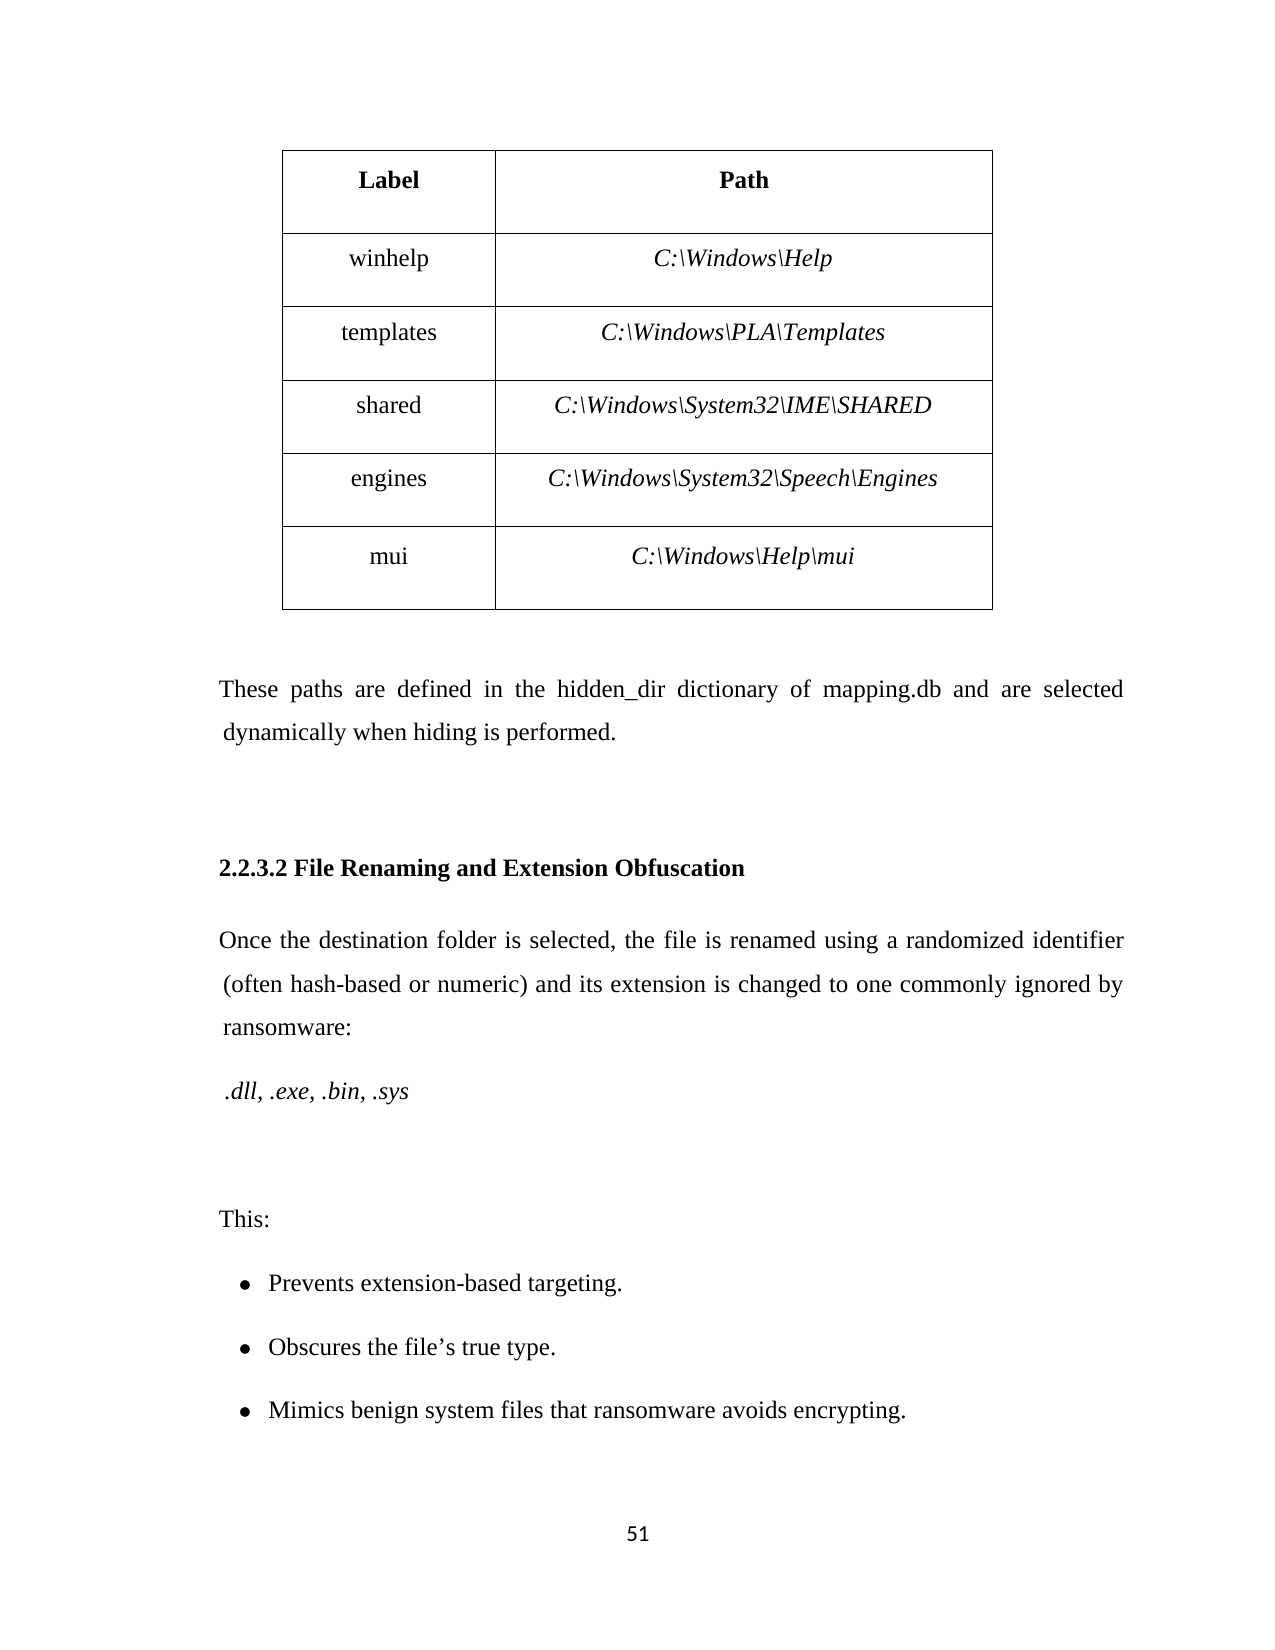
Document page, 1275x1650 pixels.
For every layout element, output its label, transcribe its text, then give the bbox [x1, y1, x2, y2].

table_cell C:\Windows\Help [496, 234, 992, 306]
table_cell C:\Windows\PLA\Templates [496, 307, 992, 379]
table_cell C:\Windows\Help\mui [496, 527, 992, 609]
table_cell engines [283, 454, 495, 526]
text Once the destination folder is selected, the file is renamed using a randomized identifier (often hash-based or numeric) and its extension is changed to one commonly ignored by ransomware: [219, 926, 1125, 1041]
list Obscures the file’s true type. [238, 1332, 1125, 1360]
table_cell templates [283, 307, 495, 379]
list .dll, .exe, .bin, .sys [150, 1076, 1125, 1104]
table_cell C:\Windows\System32\IME\SHARED [496, 381, 992, 453]
list Prevents extension-based targeting. [238, 1268, 1125, 1296]
table_header Path [496, 151, 992, 233]
table_cell C:\Windows\System32\Speech\Engines [496, 454, 992, 526]
table_header Label [283, 151, 495, 233]
table_cell winhelp [283, 234, 495, 306]
list Mimics benign system files that ransomware avoids encrypting. [238, 1396, 1125, 1424]
text This: [219, 1204, 1125, 1232]
table_cell mui [283, 527, 495, 609]
table_cell shared [283, 381, 495, 453]
subtitle 2.2.3.2 File Renaming and Extension Obfuscation [219, 853, 1125, 882]
text These paths are defined in the hidden_dir dictionary of mapping.db and are selected dynamically when hiding is performed. [219, 674, 1125, 746]
